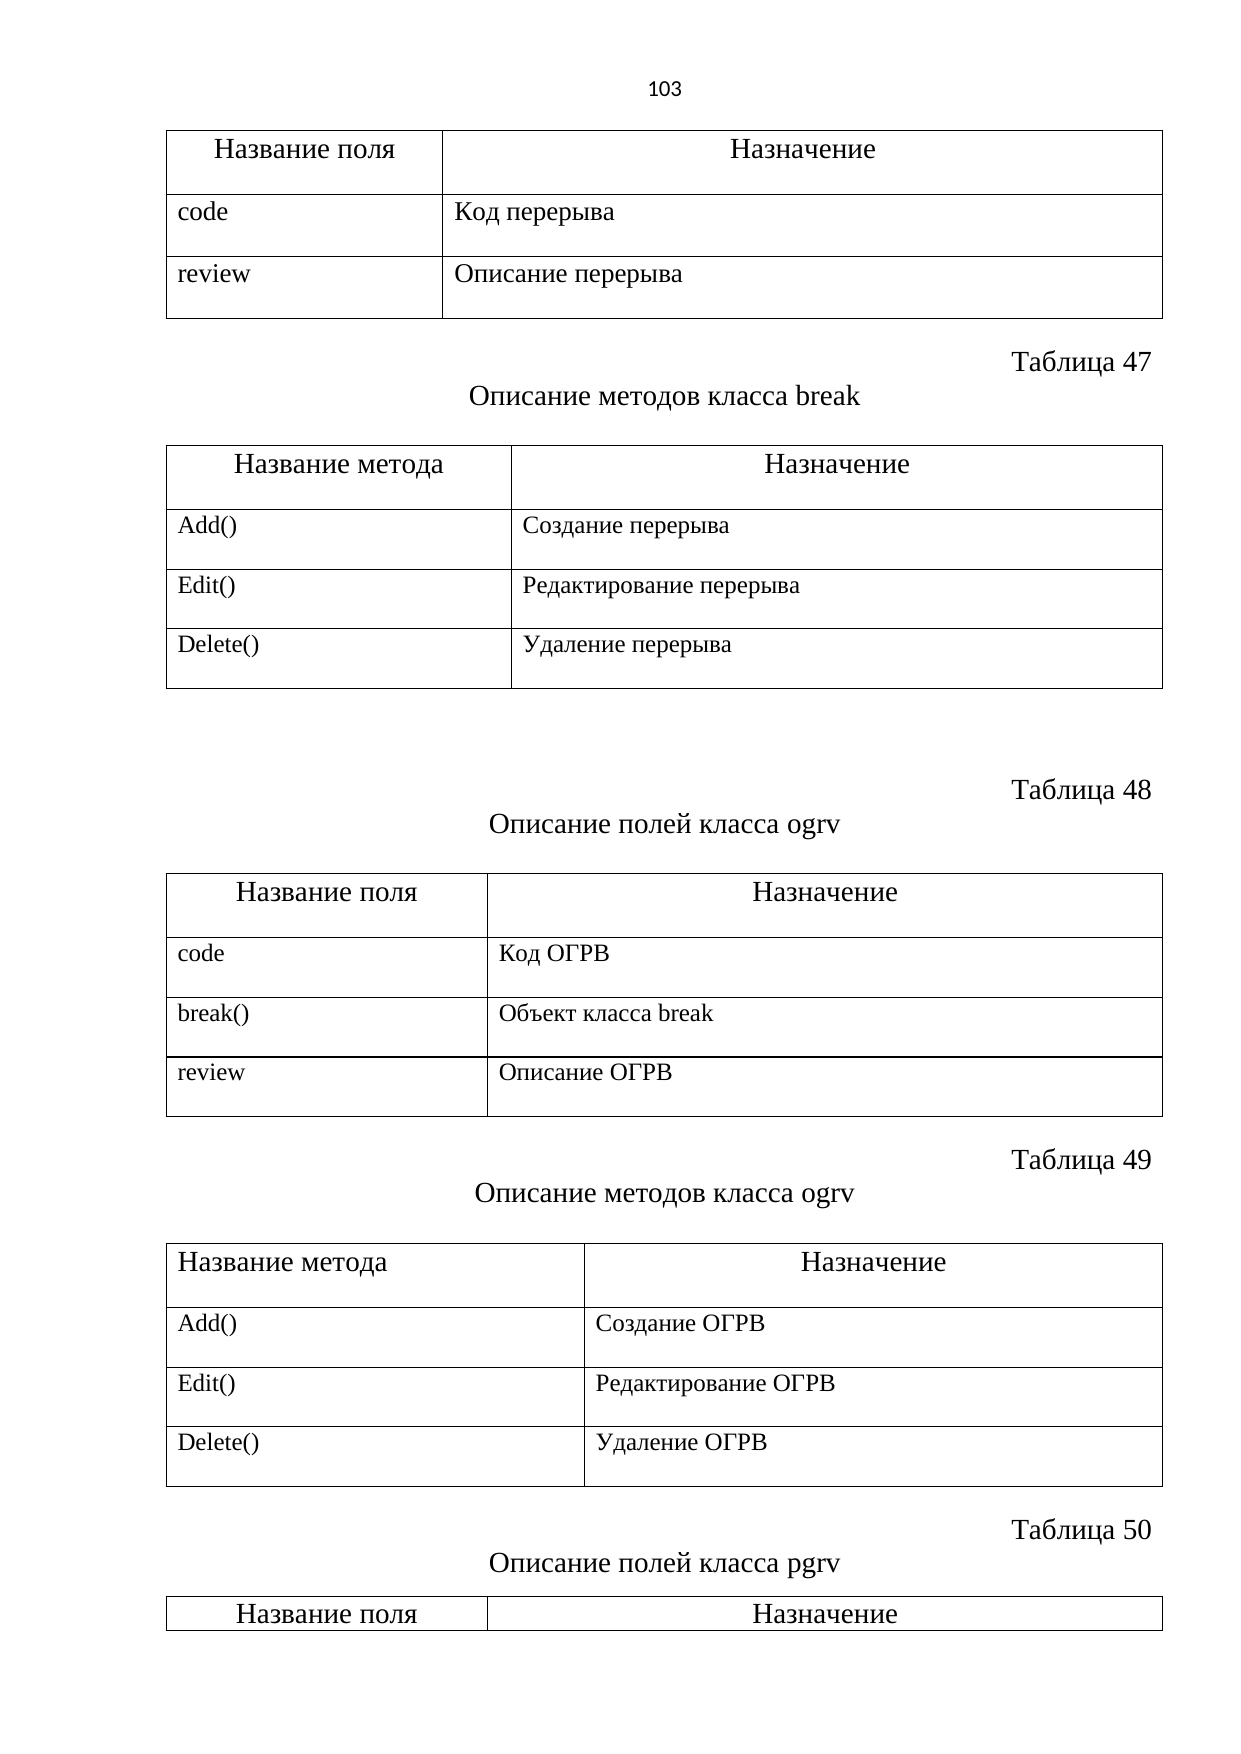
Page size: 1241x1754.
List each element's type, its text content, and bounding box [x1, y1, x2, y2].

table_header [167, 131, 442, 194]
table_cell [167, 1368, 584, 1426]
text Таблица 49 [251, 1142, 1152, 1176]
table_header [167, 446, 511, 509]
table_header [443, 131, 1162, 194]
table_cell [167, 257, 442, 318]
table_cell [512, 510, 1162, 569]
text Таблица 50 [251, 1512, 1152, 1545]
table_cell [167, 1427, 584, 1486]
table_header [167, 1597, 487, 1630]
text Описание полей класса pgrv [177, 1545, 1152, 1579]
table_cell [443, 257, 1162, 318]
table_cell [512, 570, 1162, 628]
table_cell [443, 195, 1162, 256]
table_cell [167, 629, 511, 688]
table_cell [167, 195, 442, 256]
text Описание полей класса ogrv [177, 806, 1152, 839]
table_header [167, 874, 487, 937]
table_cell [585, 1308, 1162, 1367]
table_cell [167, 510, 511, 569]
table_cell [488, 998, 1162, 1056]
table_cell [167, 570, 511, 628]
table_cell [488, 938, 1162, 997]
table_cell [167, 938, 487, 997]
text Описание методов класса ogrv [177, 1176, 1152, 1209]
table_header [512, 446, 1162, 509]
text Описание методов класса break [177, 378, 1152, 411]
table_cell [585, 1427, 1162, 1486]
text Таблица 47 [177, 344, 1152, 378]
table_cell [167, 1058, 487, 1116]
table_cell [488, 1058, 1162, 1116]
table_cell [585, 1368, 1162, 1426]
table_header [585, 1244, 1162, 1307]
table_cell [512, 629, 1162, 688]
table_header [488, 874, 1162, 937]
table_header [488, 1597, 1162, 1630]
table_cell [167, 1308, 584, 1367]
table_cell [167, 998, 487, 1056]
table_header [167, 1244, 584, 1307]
text Таблица 48 [251, 772, 1152, 806]
